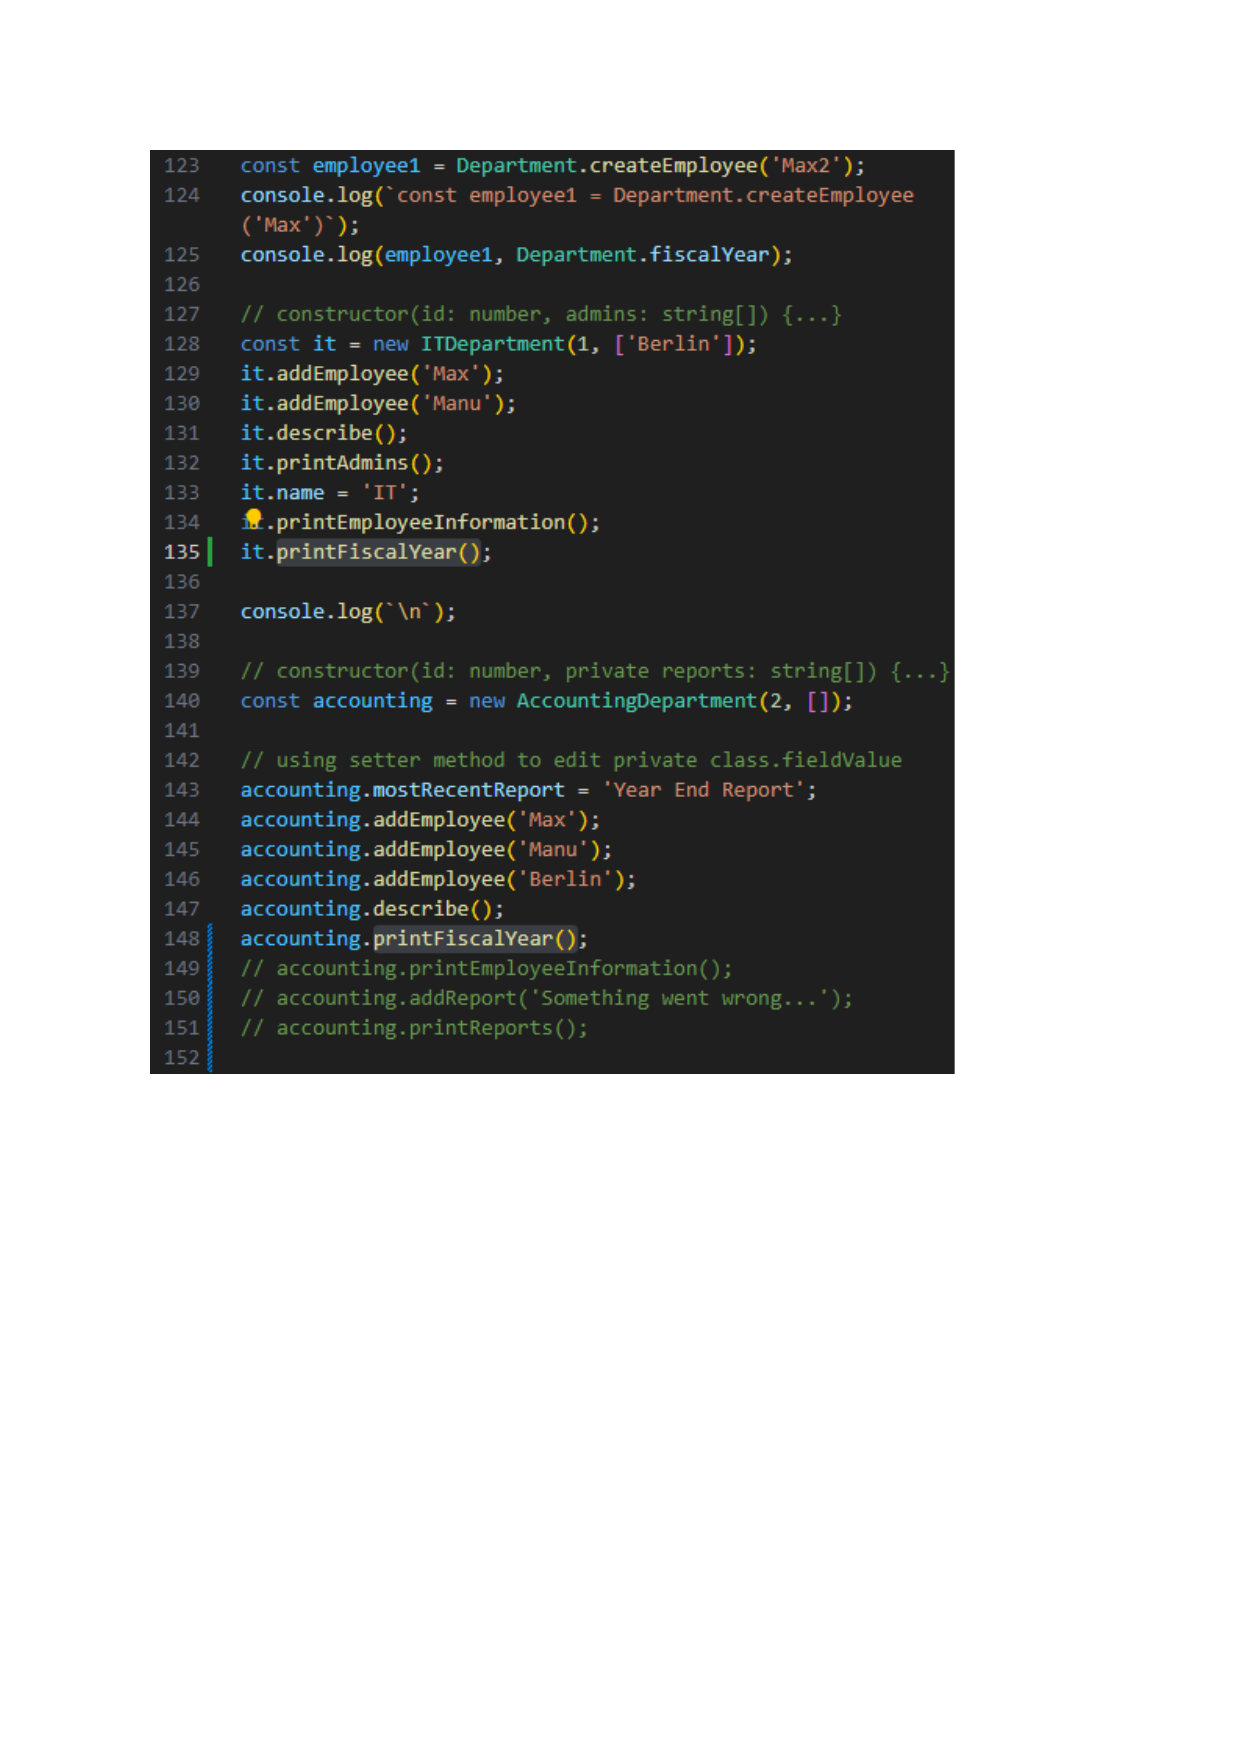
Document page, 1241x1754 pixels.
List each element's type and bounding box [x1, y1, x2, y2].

picture [150, 150, 955, 1074]
